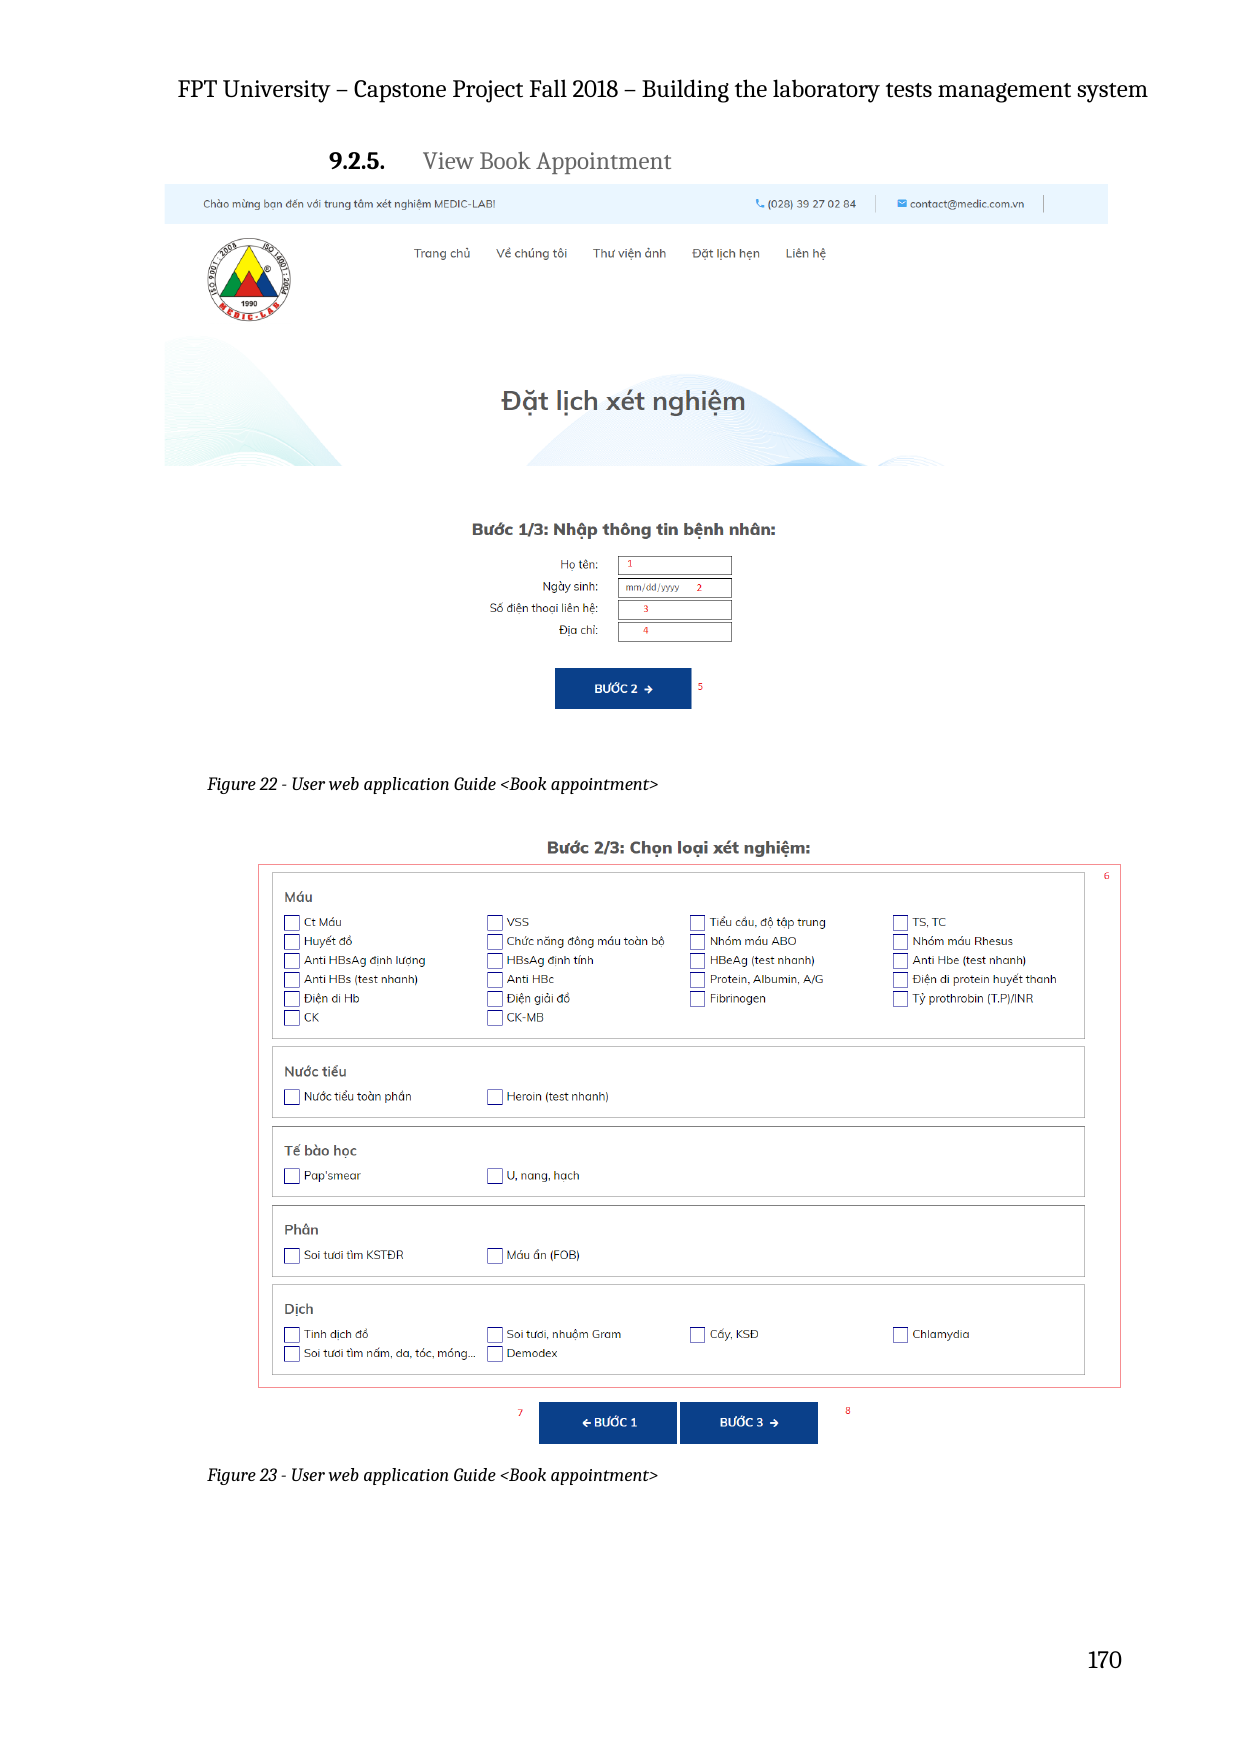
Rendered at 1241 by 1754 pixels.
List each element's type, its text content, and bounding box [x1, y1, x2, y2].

picture [164, 184, 1108, 769]
subtitle View Book Appointment [385, 147, 1114, 176]
text Figure 22 - User web application Guide <Book appointment> [207, 773, 1122, 794]
picture [207, 815, 1151, 1460]
text Figure 23 - User web application Guide <Book appointment> [207, 1464, 1122, 1486]
